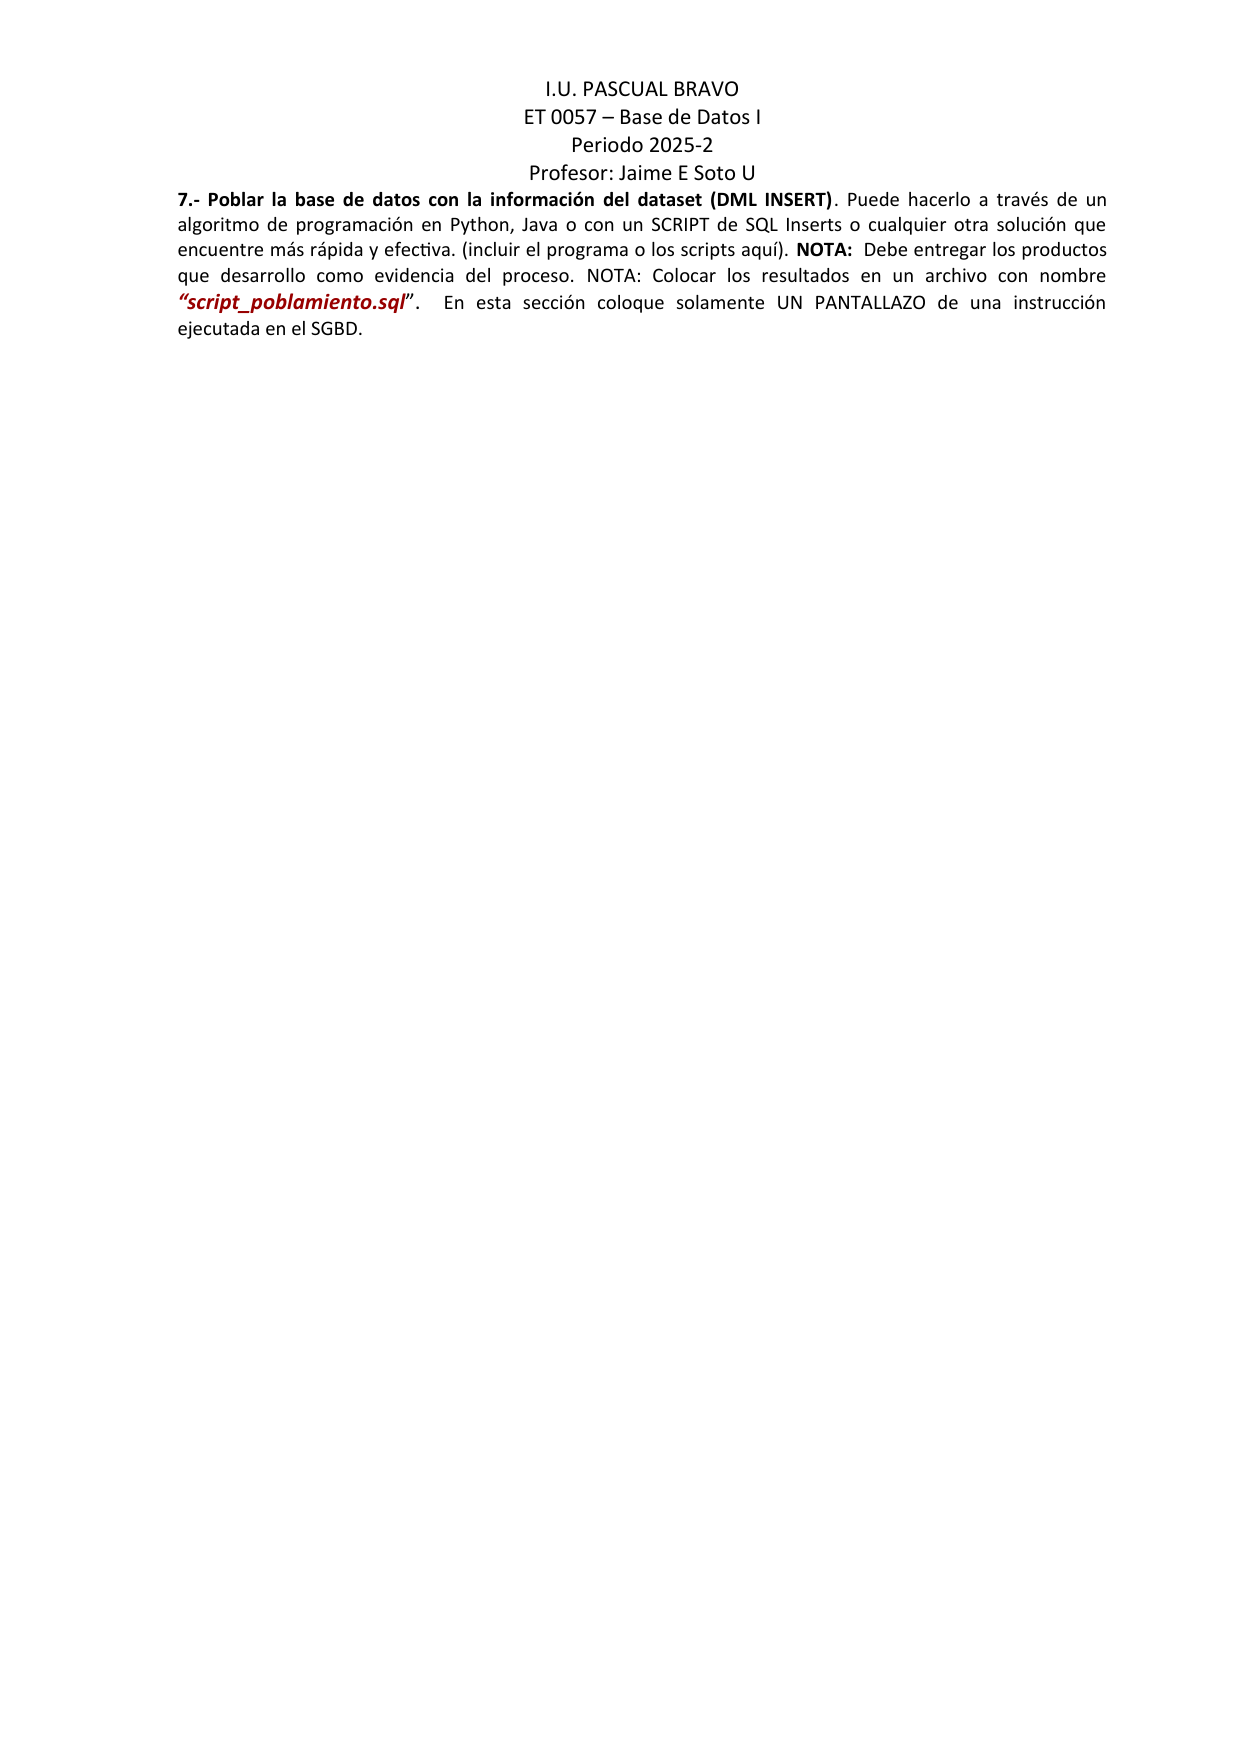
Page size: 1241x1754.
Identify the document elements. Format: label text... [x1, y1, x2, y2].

text 7.- Poblar la base de datos con la información del dataset (DML INSERT). Puede hacerlo a través de un algoritmo de programación en Python, Java o con un SCRIPT de SQL Inserts o cualquier otra solución que encuentre más rápida y efectiva. (incluir el programa o los scripts aquí). NOTA: Debe entregar los productos que desarrollo como evidencia del proceso. NOTA: Colocar los resultados en un archivo con nombre “script_poblamiento.sql”. En esta sección coloque solamente UN PANTALLAZO de una instrucción ejecutada en el SGBD. [177, 186, 1107, 341]
